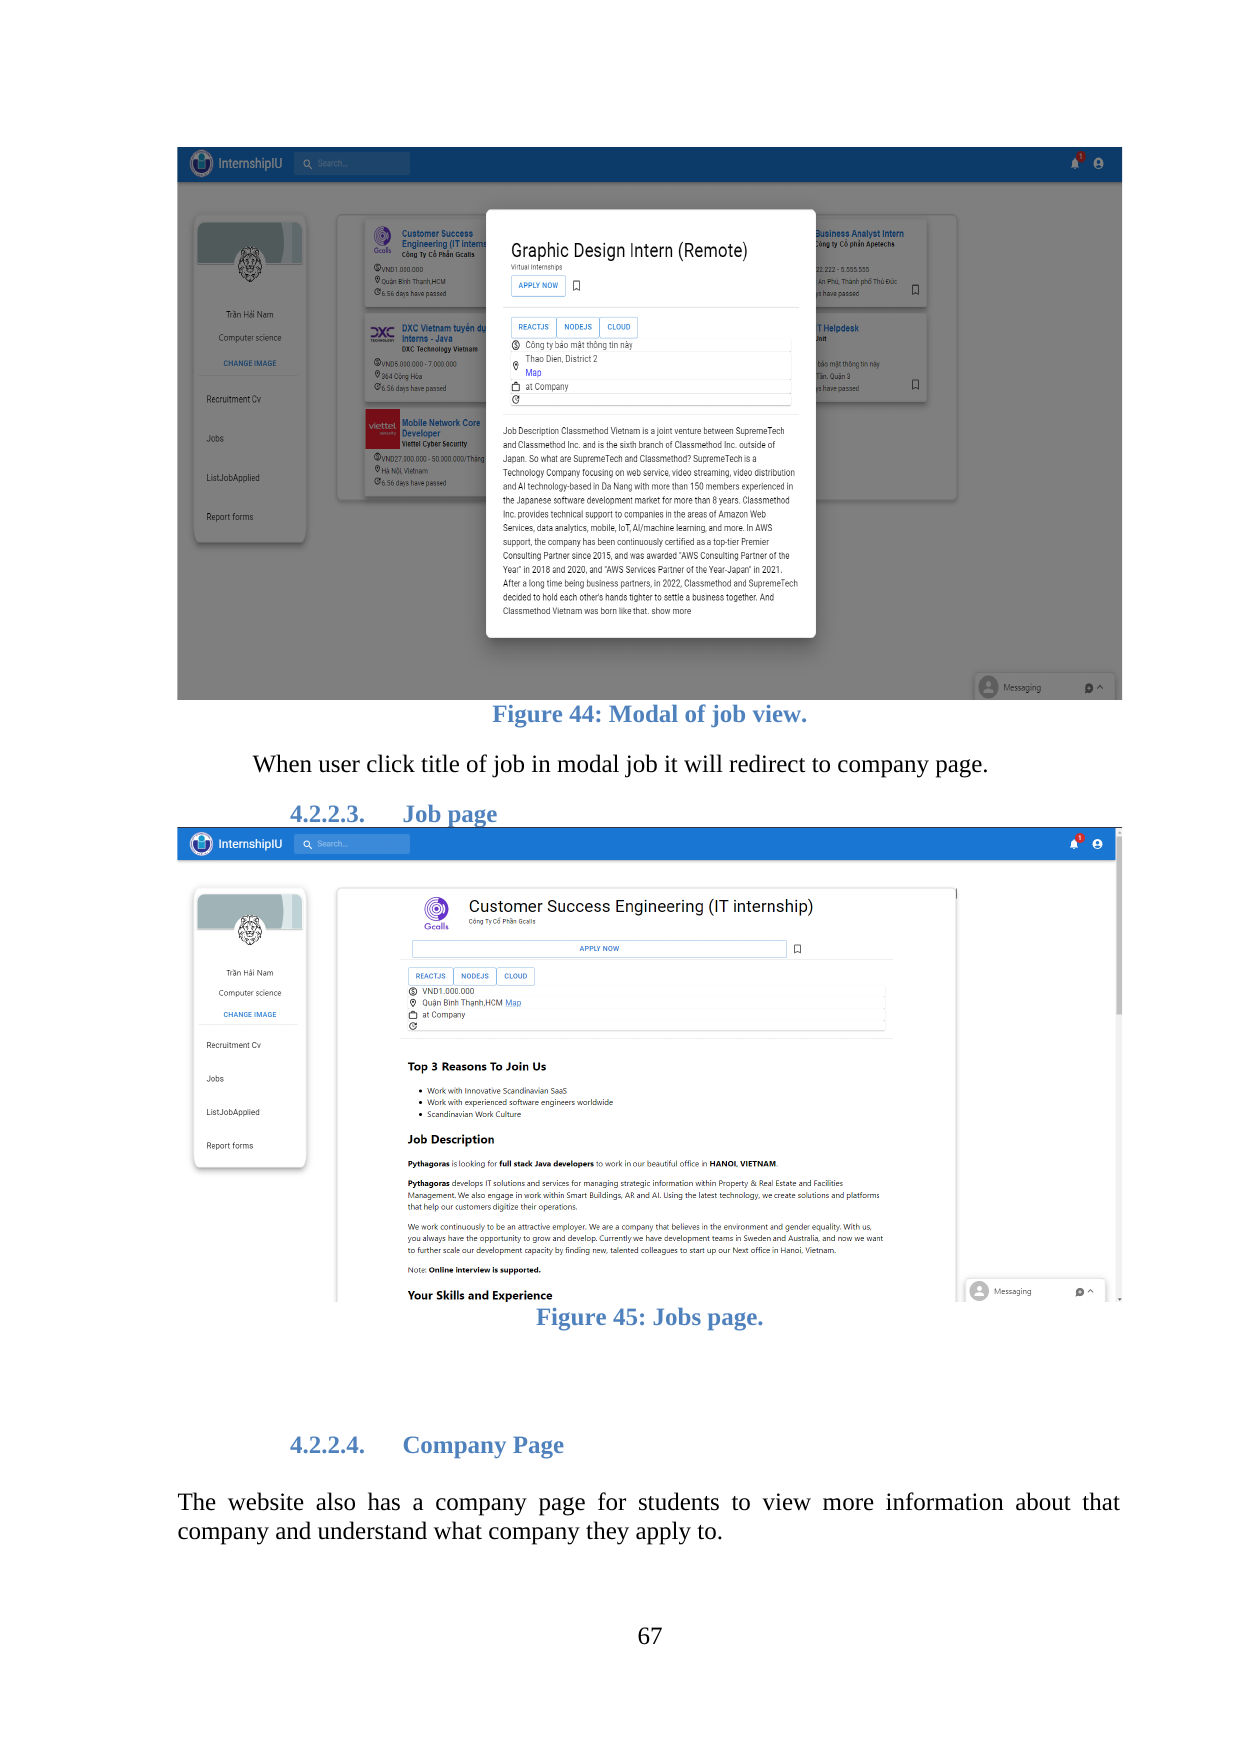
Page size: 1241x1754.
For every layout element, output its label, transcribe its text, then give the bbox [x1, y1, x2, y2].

subtitle Company Page [290, 1430, 1122, 1459]
text Figure 45: Jobs page. [177, 1302, 1122, 1331]
picture [177, 827, 1123, 1302]
subtitle Job page [290, 799, 1122, 827]
picture [177, 147, 1123, 700]
text Figure 44: Modal of job view. [177, 700, 1122, 728]
text The website also has a company page for students to view more information about that company and understand what company they apply to. [177, 1487, 1122, 1545]
text When user click title of job in modal job it will redirect to company page. [177, 749, 1122, 778]
